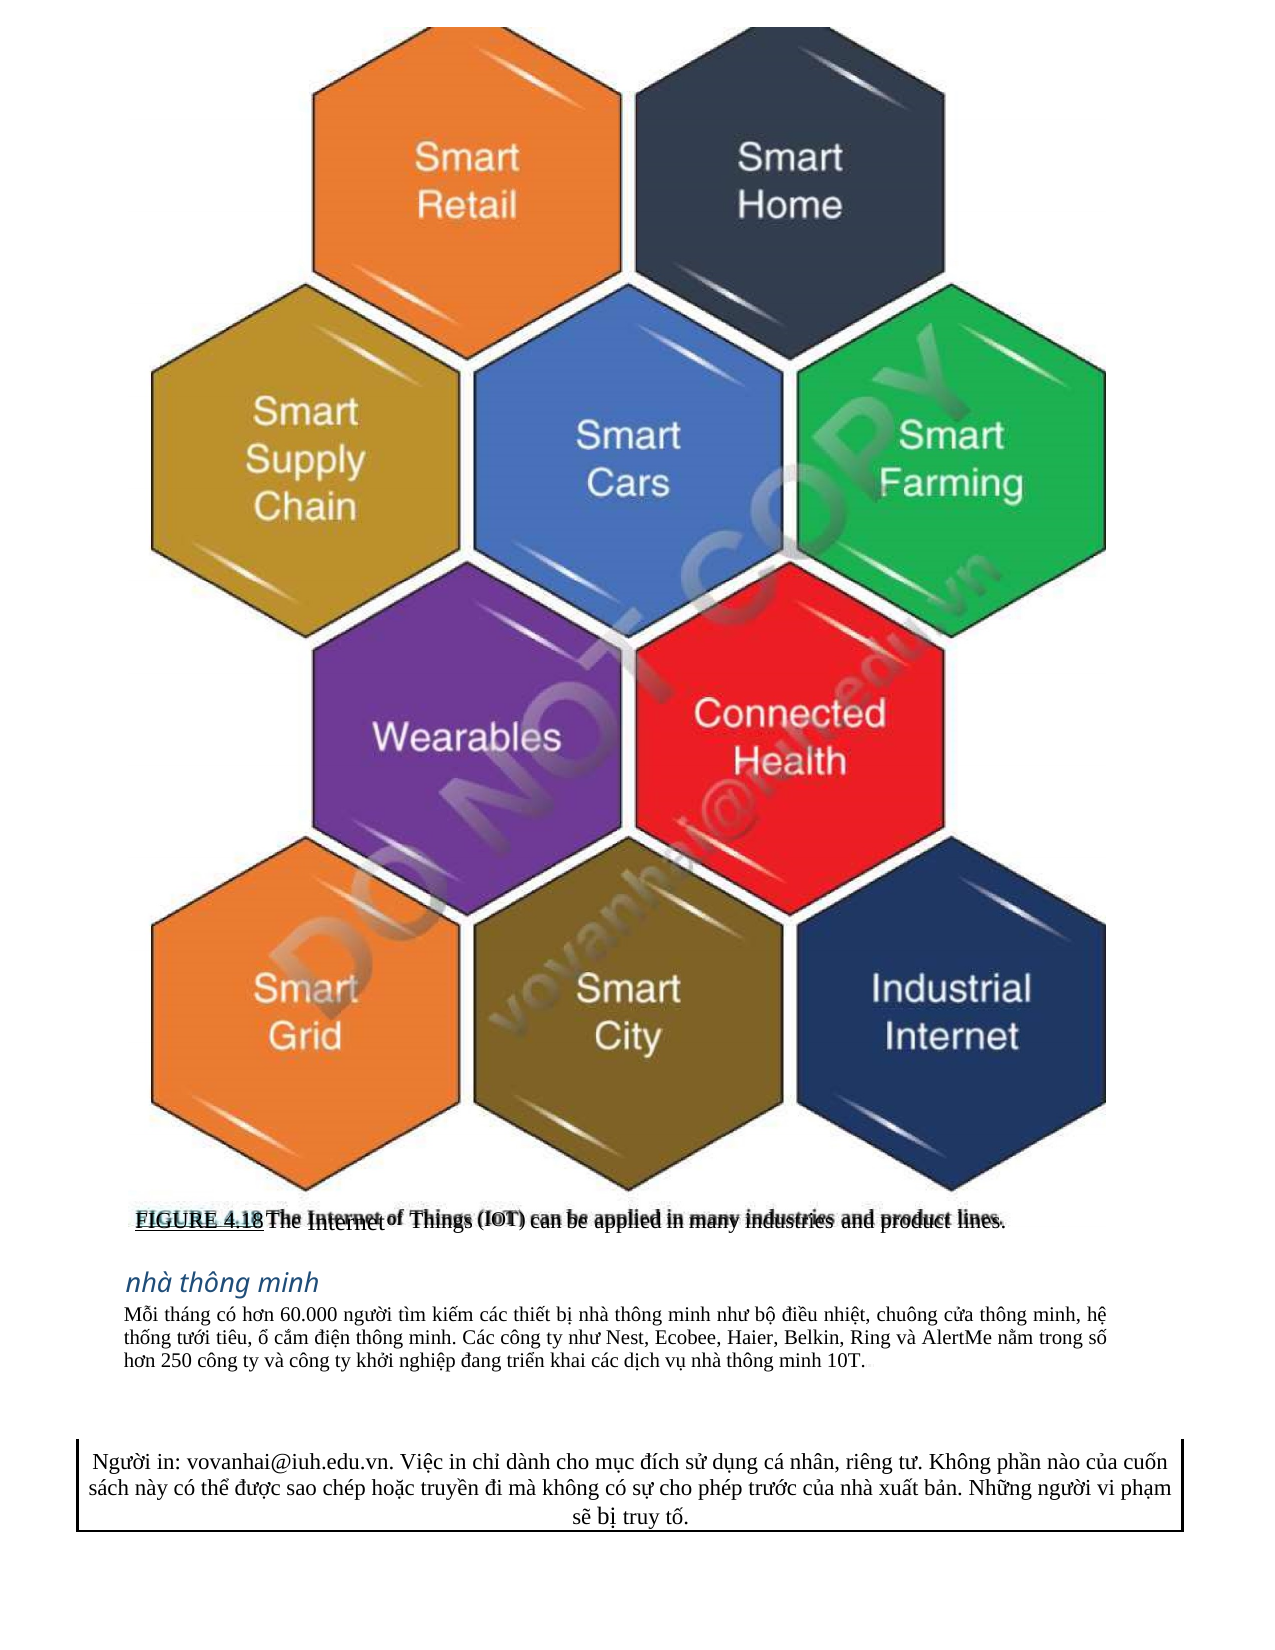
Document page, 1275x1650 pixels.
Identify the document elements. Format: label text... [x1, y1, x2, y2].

picture [128, 27, 1106, 1227]
text Mỗi tháng có hơn 60.000 người tìm kiếm các thiết bị nhà thông minh như bộ điều nhiệt, chuông cửa thông minh, hệ thống tưới tiêu, ổ cắm điện thông minh. Các công ty như Nest, Ecobee, Haier, Belkin, Ring và AlertMe nằm trong số hơn 250 công ty và công ty khởi nghiệp đang triển khai các dịch vụ nhà thông minh 10T. [123, 1303, 1108, 1372]
picture [797, 1218, 802, 1227]
subtitle nhà thông minh [125, 1263, 1184, 1300]
